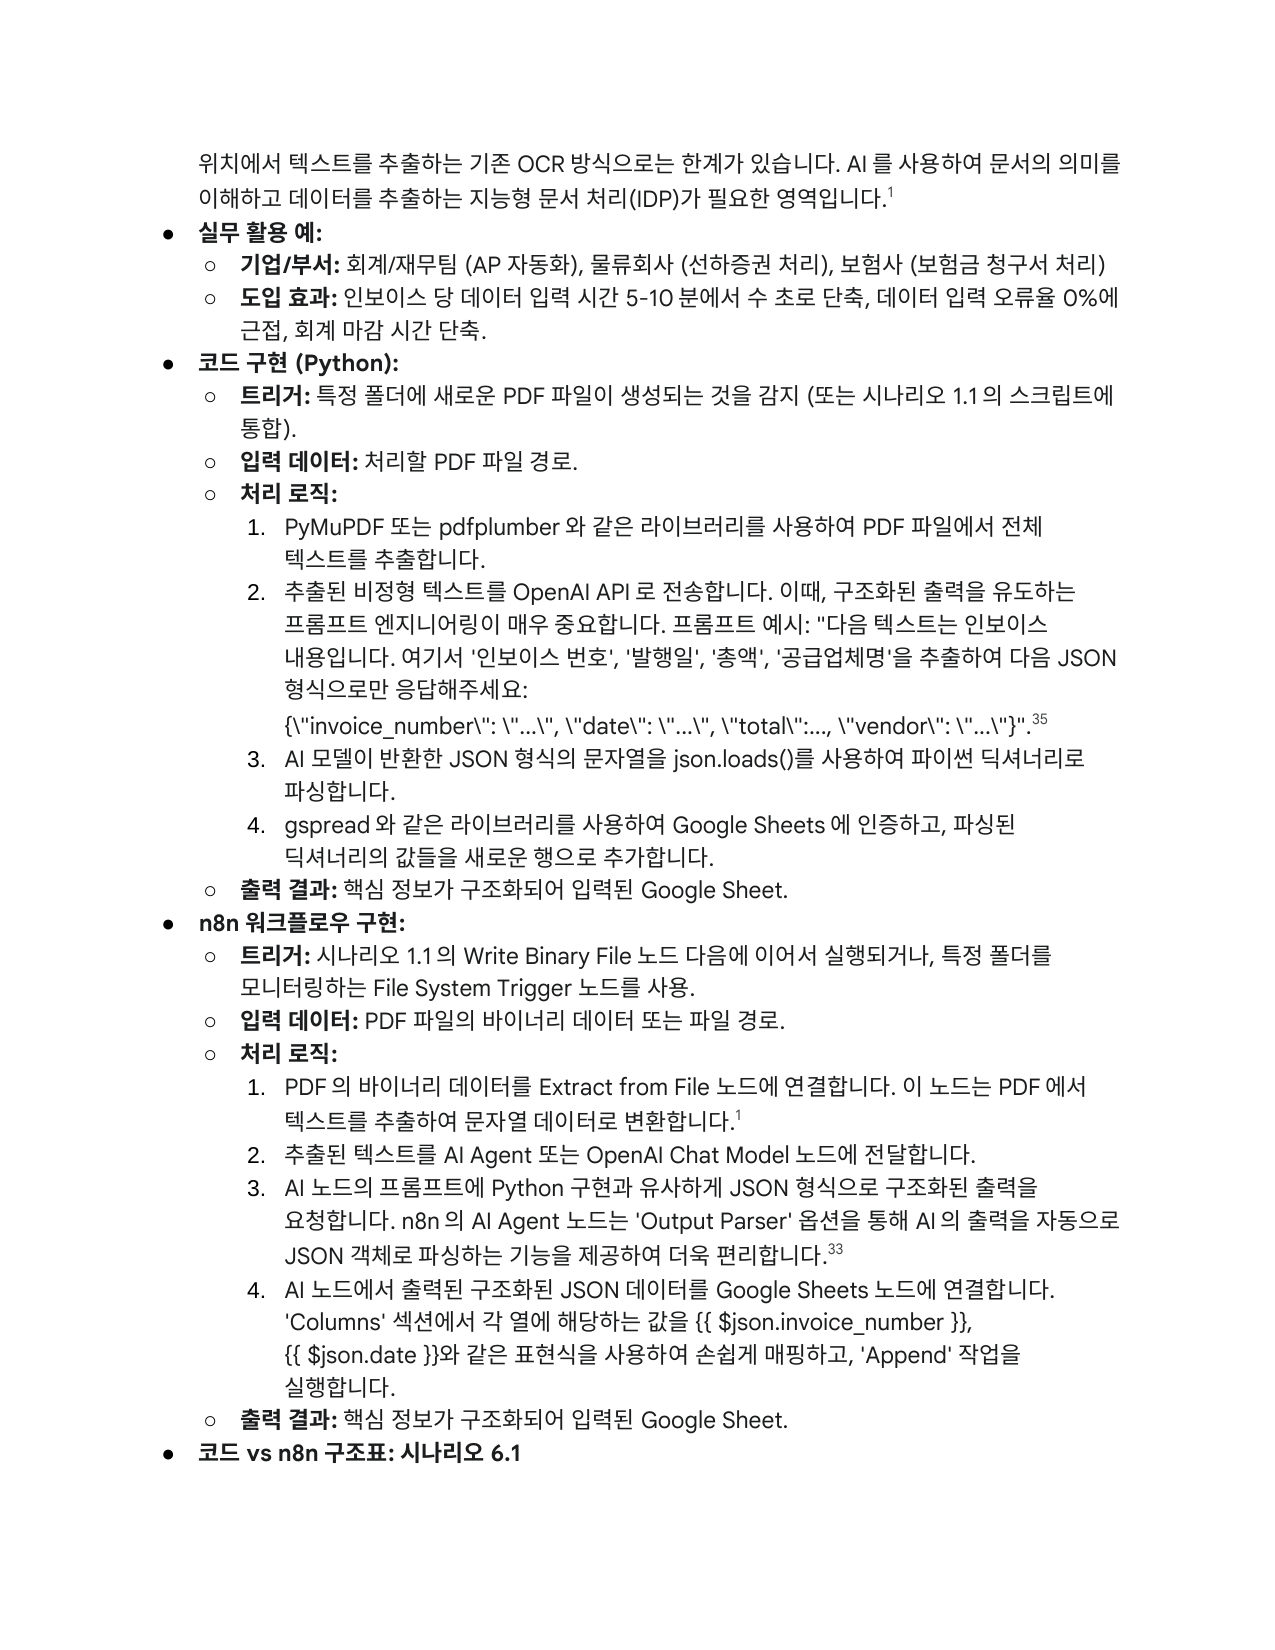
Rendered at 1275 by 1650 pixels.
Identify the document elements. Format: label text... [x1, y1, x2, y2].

list 트리거: 시나리오 1.1의 Write Binary File 노드 다음에 이어서 실행되거나, 특정 폴더를 모니터링하는 File System Trigger 노드를 사용. [203, 942, 1125, 1003]
list 추출된 텍스트를 AI Agent 또는 OpenAI Chat Model 노드에 전달합니다. [247, 1142, 1125, 1170]
list PDF의 바이너리 데이터를 Extract from File 노드에 연결합니다. 이 노드는 PDF에서 텍스트를 추출하여 문자열 데이터로 변환합니다.1 [247, 1073, 1125, 1137]
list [161, 150, 1125, 214]
list gspread와 같은 라이브러리를 사용하여 Google Sheets에 인증하고, 파싱된 딕셔너리의 값들을 새로운 행으로 추가합니다. [247, 811, 1125, 872]
list 처리 로직: [203, 481, 1125, 509]
list AI 노드의 프롬프트에 Python 구현과 유사하게 JSON 형식으로 구조화된 출력을 요청합니다. n8n의 AI Agent 노드는 'Output Parser' 옵션을 통해 AI의 출력을 자동으로 JSON 객체로 파싱하는 기능을 제공하여 더욱 편리합니다.33 [247, 1174, 1125, 1271]
list 입력 데이터: 처리할 PDF 파일 경로. [203, 448, 1125, 477]
list PyMuPDF 또는 pdfplumber와 같은 라이브러리를 사용하여 PDF 파일에서 전체 텍스트를 추출합니다. [247, 513, 1125, 575]
list 코드 vs n8n 구조표: 시나리오 6.1 [161, 1439, 1125, 1468]
list n8n 워크플로우 구현: [161, 909, 1125, 938]
list 트리거: 특정 폴더에 새로운 PDF 파일이 생성되는 것을 감지 (또는 시나리오 1.1의 스크립트에 통합). [203, 382, 1125, 444]
list 출력 결과: 핵심 정보가 구조화되어 입력된 Google Sheet. [203, 1407, 1125, 1435]
list 추출된 비정형 텍스트를 OpenAI API로 전송합니다. 이때, 구조화된 출력을 유도하는 프롬프트 엔지니어링이 매우 중요합니다. 프롬프트 예시: "다음 텍스트는 인보이스 내용입니다. 여기서 '인보이스 번호', '발행일', '총액', '공급업체명'을 추출하여 다음 JSON 형식으로만 응답해주세요: {\"invoice_number\": \"...\", \"date\": \"...\", \"total\":..., \"vendor\": \"...\"}".35 [247, 579, 1125, 741]
list 출력 결과: 핵심 정보가 구조화되어 입력된 Google Sheet. [203, 876, 1125, 905]
list 입력 데이터: PDF 파일의 바이너리 데이터 또는 파일 경로. [203, 1007, 1125, 1036]
list 실무 활용 예: [161, 219, 1125, 248]
list 처리 로직: [203, 1040, 1125, 1069]
list 도입 효과: 인보이스 당 데이터 입력 시간 5-10분에서 수 초로 단축, 데이터 입력 오류율 0%에 근접, 회계 마감 시간 단축. [203, 284, 1125, 346]
list AI 모델이 반환한 JSON 형식의 문자열을 json.loads()를 사용하여 파이썬 딕셔너리로 파싱합니다. [247, 746, 1125, 807]
list 기업/부서: 회계/재무팀 (AP 자동화), 물류회사 (선하증권 처리), 보험사 (보험금 청구서 처리) [203, 252, 1125, 280]
list AI 노드에서 출력된 구조화된 JSON 데이터를 Google Sheets 노드에 연결합니다. 'Columns' 섹션에서 각 열에 해당하는 값을 {{ $json.invoice_number }}, {{ $json.date }}와 같은 표현식을 사용하여 손쉽게 매핑하고, 'Append' 작업을 실행합니다. [247, 1276, 1125, 1403]
list 코드 구현 (Python): [161, 350, 1125, 378]
